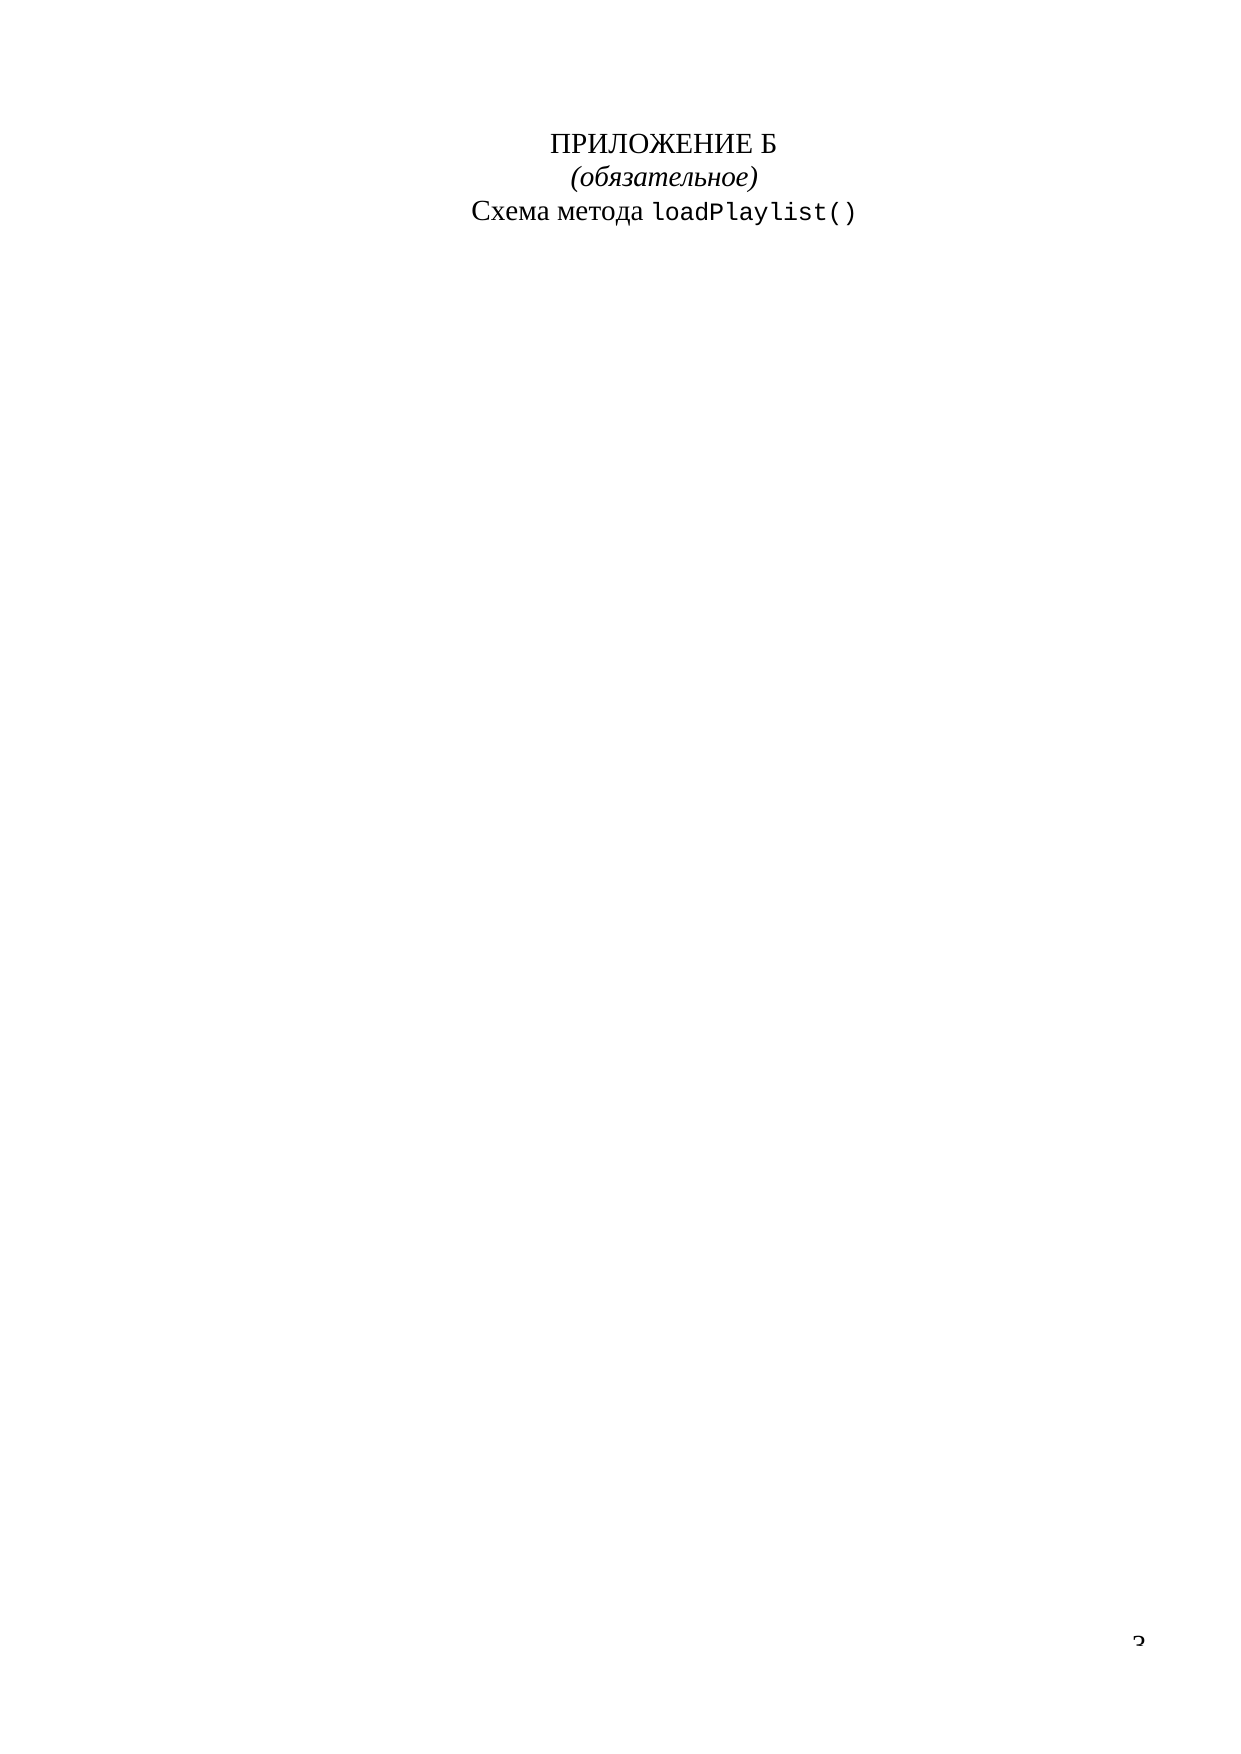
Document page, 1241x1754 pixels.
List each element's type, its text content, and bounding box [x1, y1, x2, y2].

text (обязательное) [538, 159, 790, 193]
text ПРИЛОЖЕНИЕ Б [312, 126, 1016, 159]
text Схема метода loadPlaylist() [313, 193, 1016, 228]
